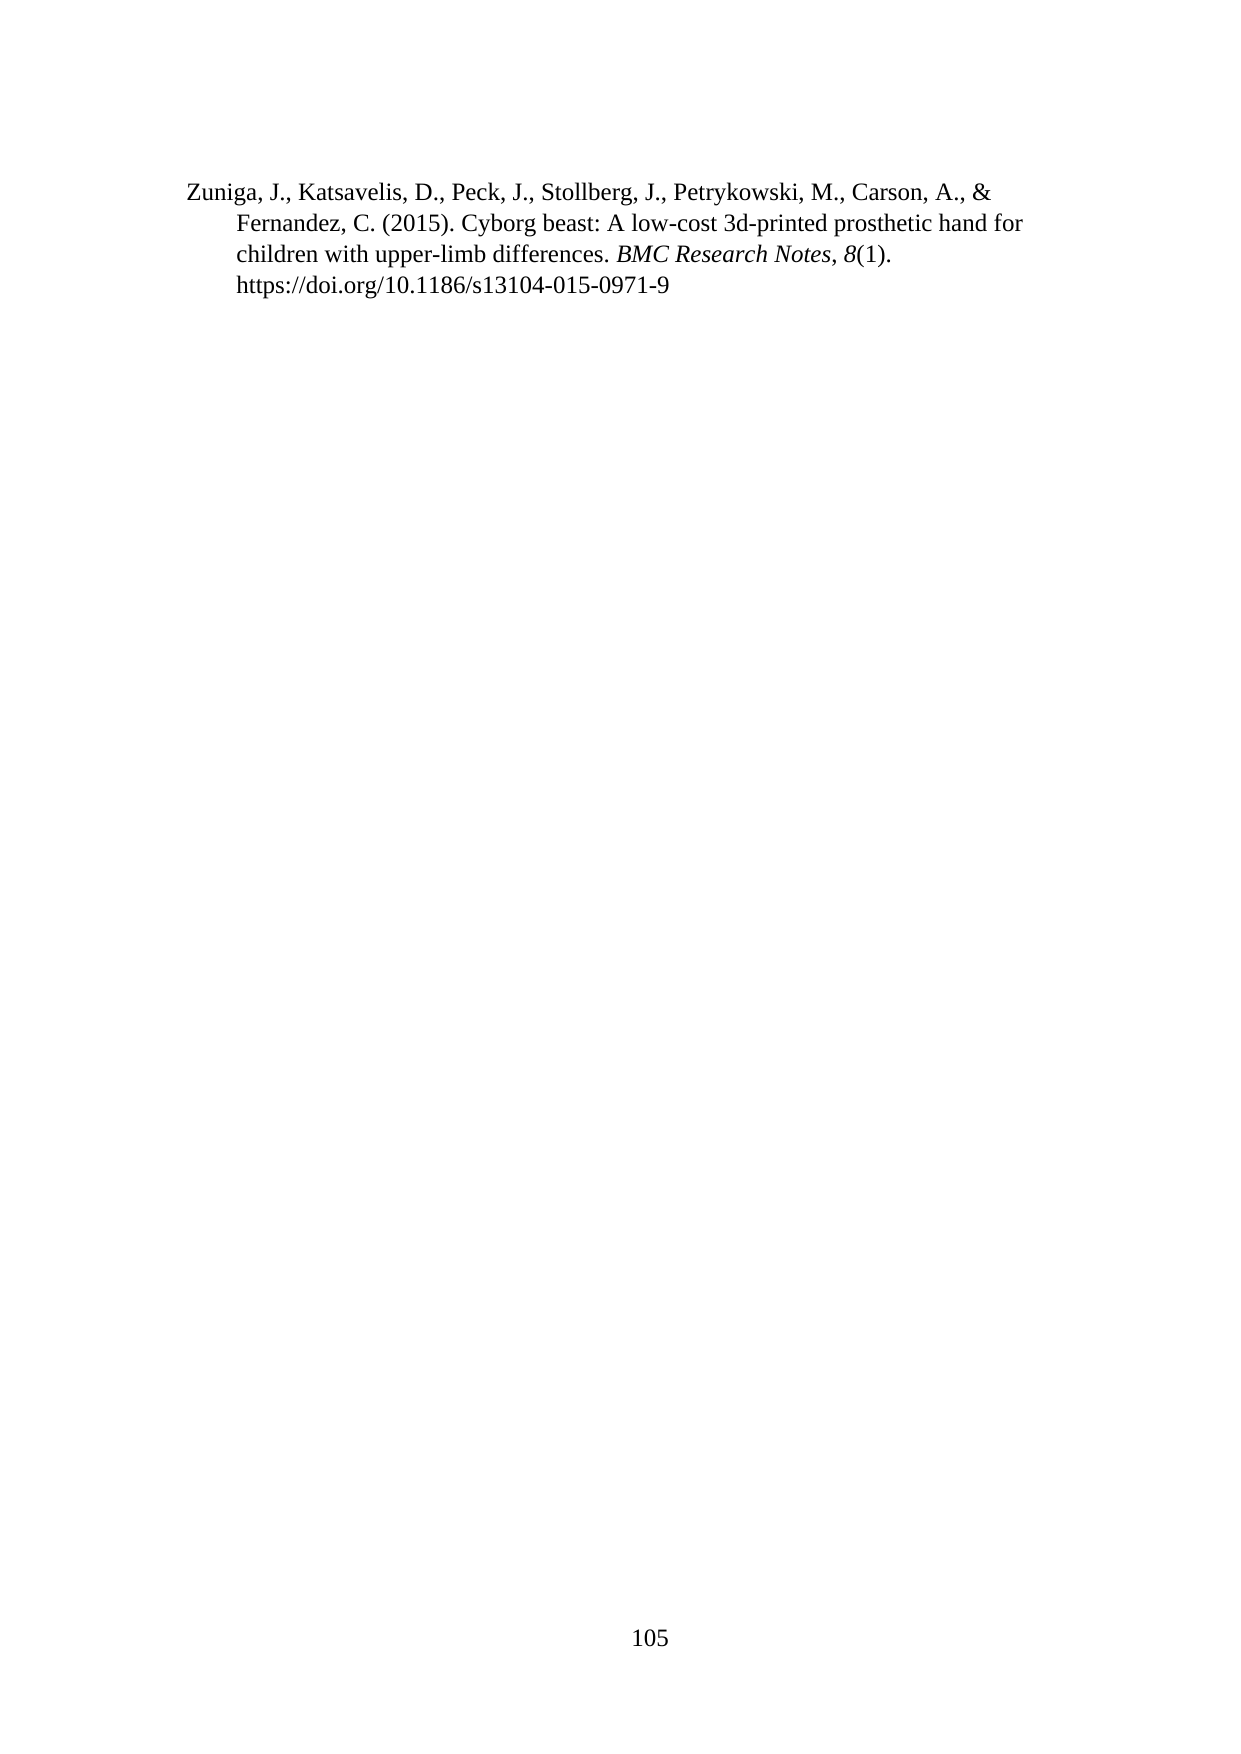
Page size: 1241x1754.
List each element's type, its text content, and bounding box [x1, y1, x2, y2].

text Zuniga, J., Katsavelis, D., Peck, J., Stollberg, J., Petrykowski, M., Carson, A., & Fernandez, C. (2015). Cyborg beast: A low-cost 3d-printed prosthetic hand for children with upper-limb differences. BMC Research Notes, 8(1). https://doi.org/10.1186/s13104-015-0971-9 [186, 177, 1063, 299]
